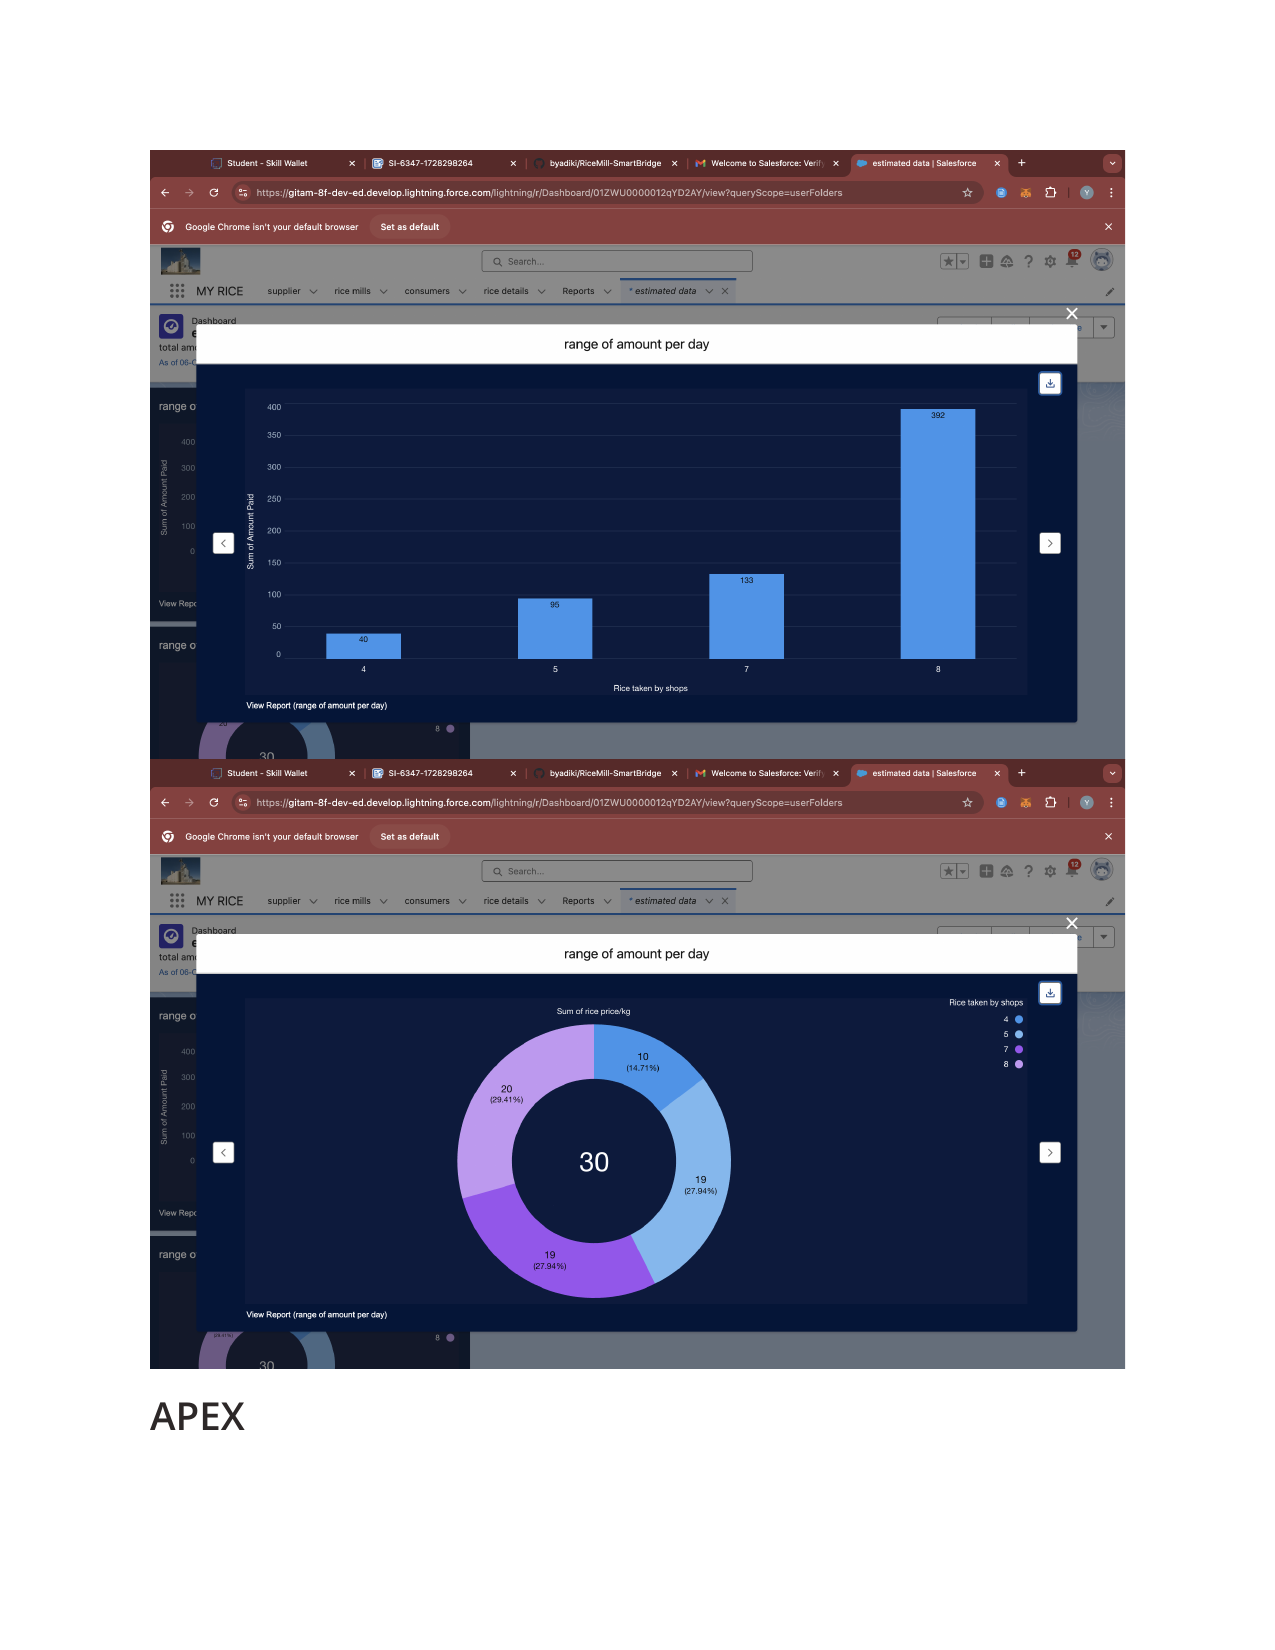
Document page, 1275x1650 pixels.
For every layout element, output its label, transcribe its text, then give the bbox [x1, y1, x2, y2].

picture [150, 150, 1125, 1369]
subtitle APEX [150, 1400, 1125, 1437]
